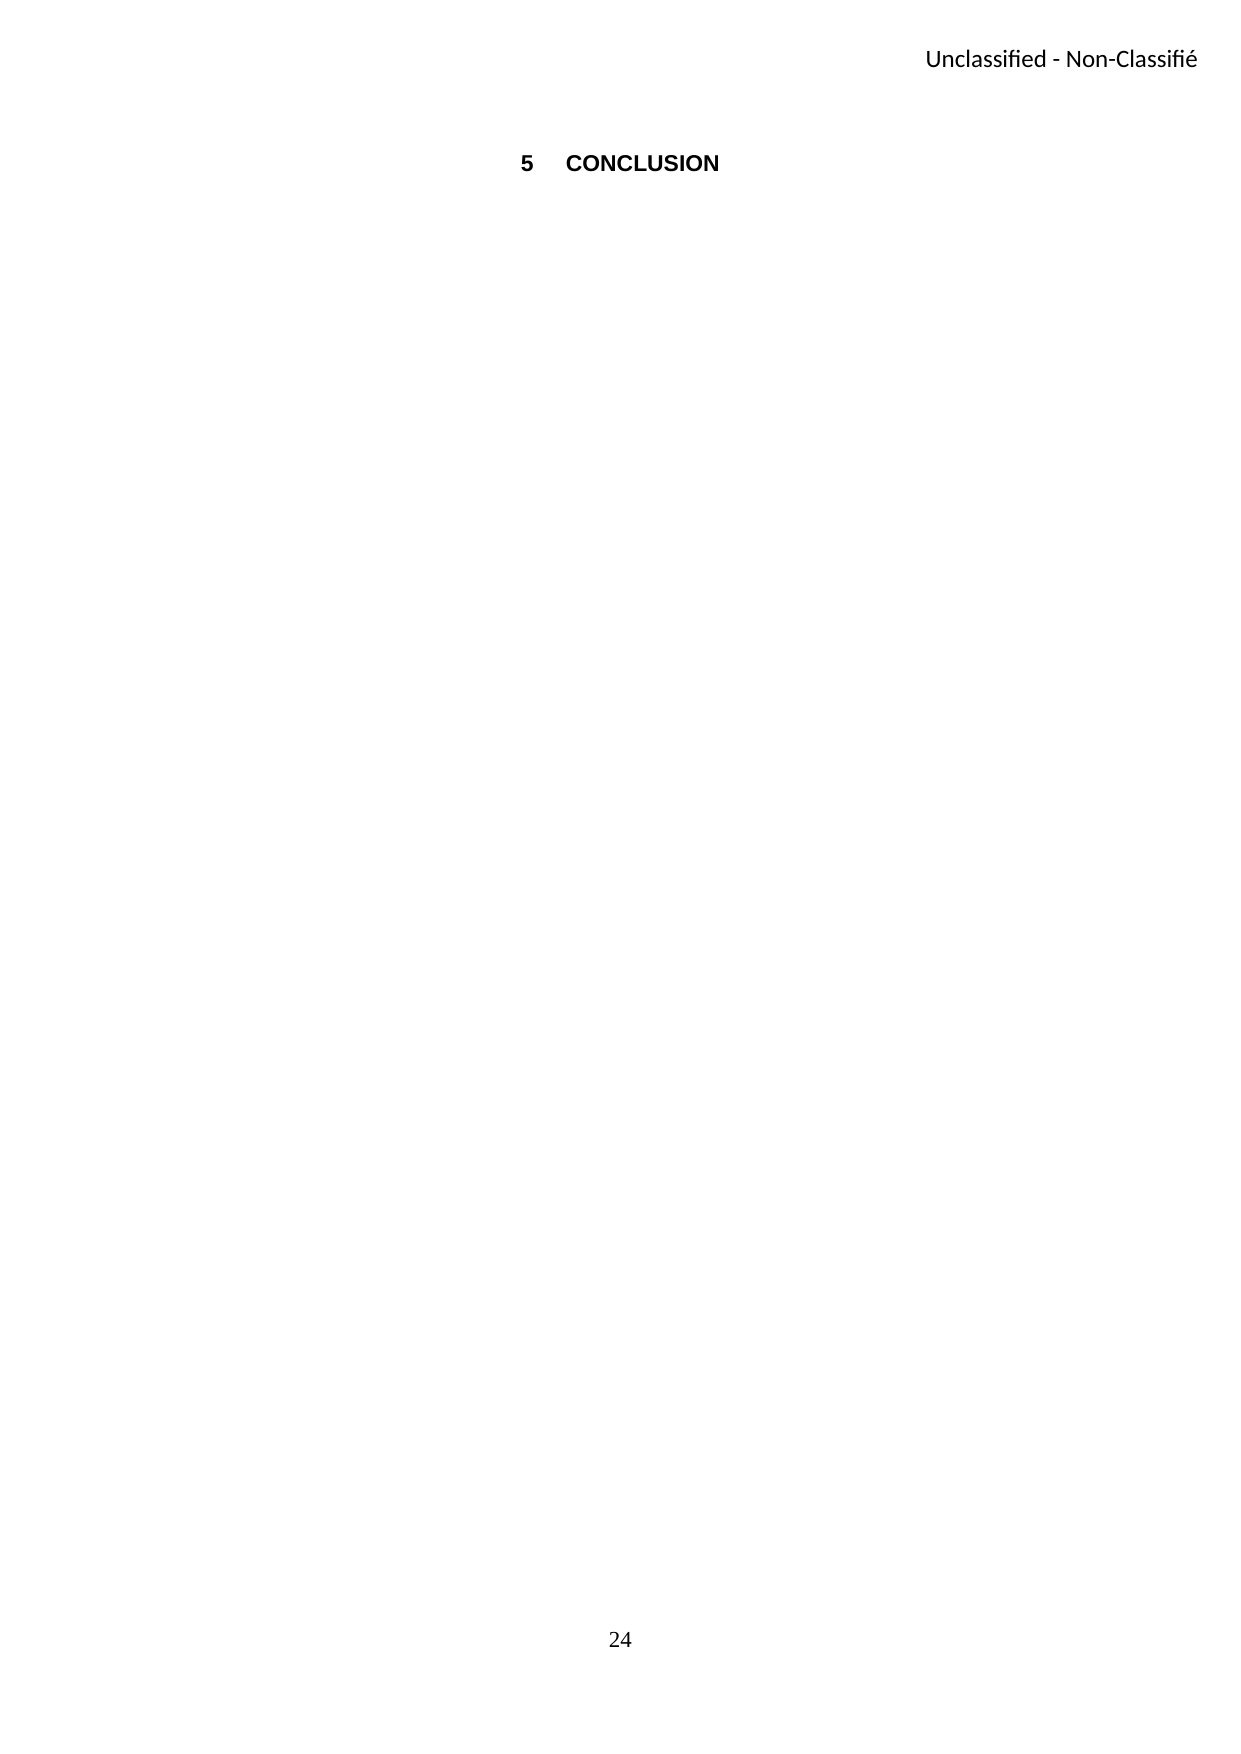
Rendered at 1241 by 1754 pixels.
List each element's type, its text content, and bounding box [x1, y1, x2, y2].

subtitle CONCLUSION [150, 150, 1090, 176]
